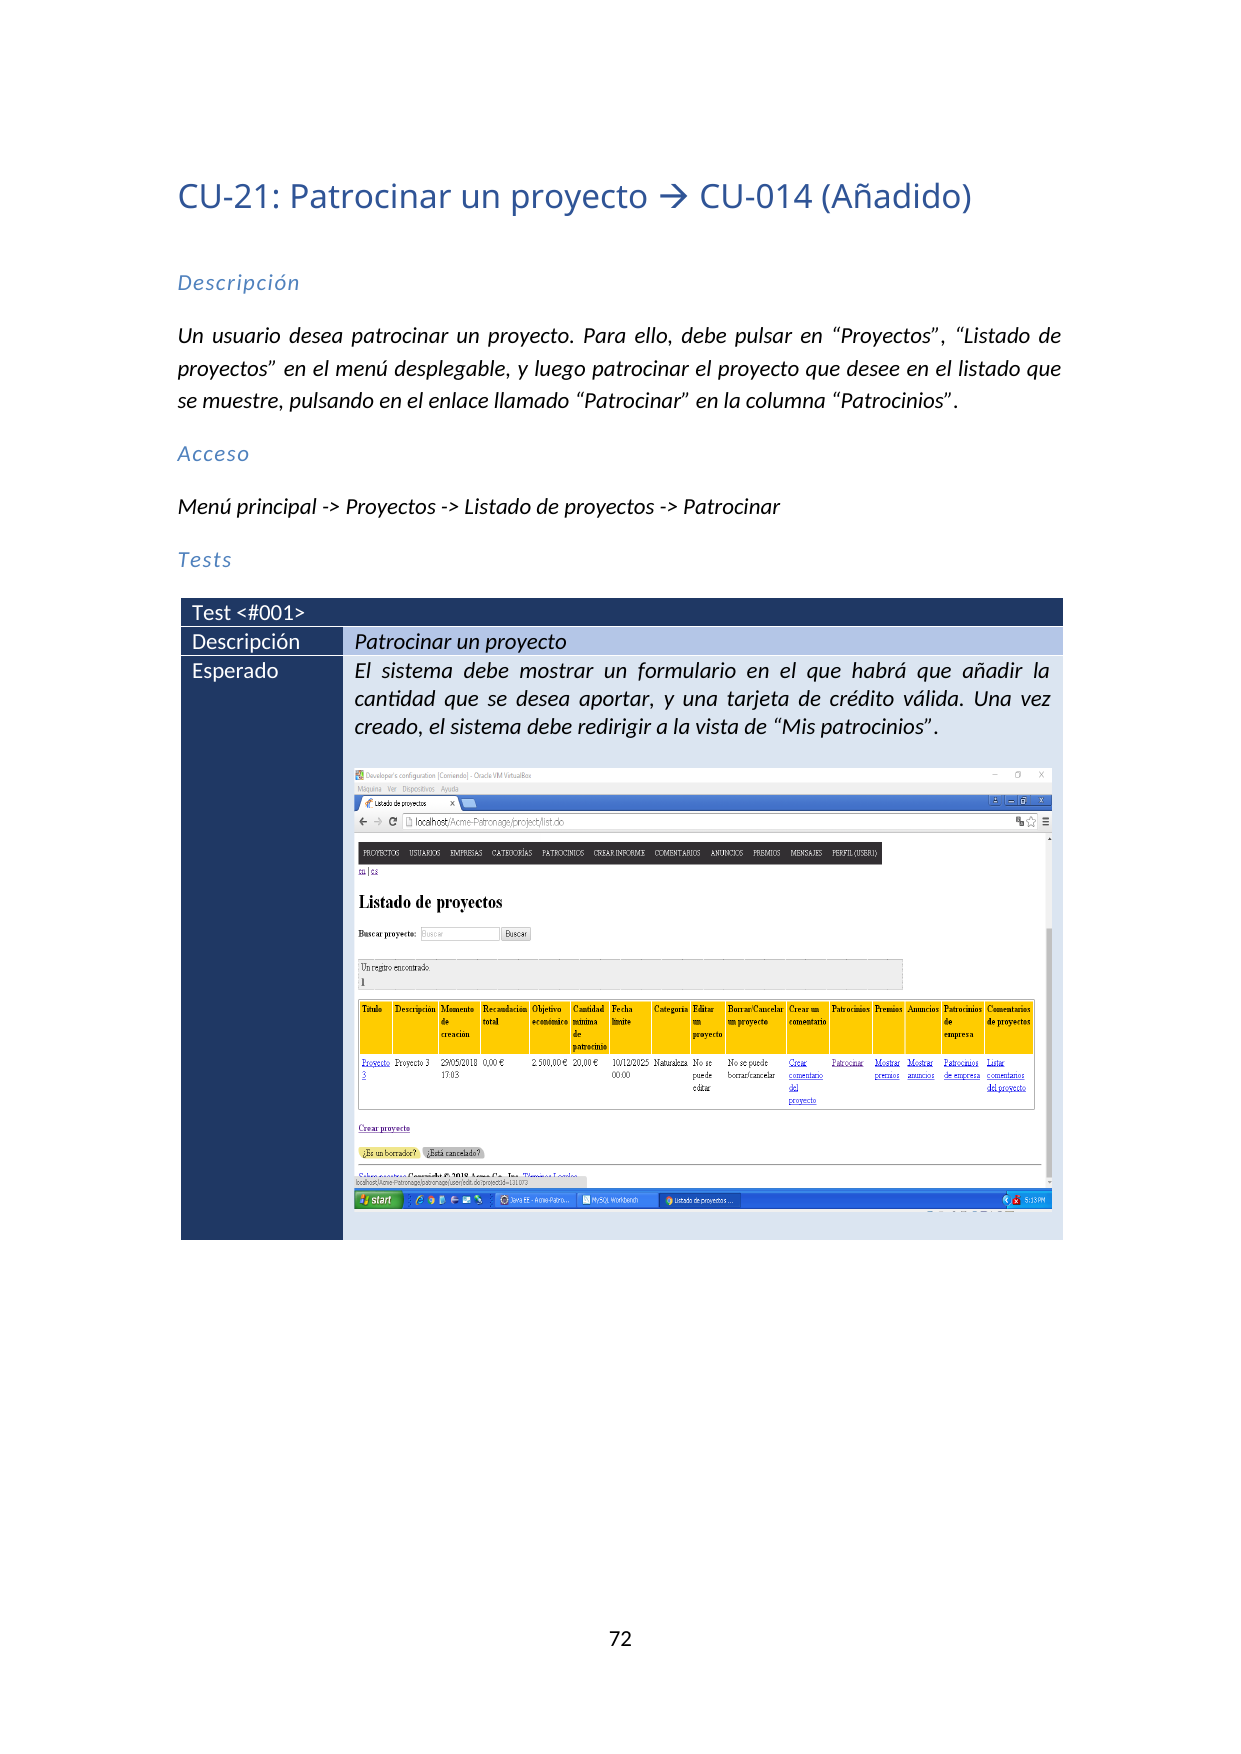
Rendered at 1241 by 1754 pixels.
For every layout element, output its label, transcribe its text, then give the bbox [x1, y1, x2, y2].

text Un usuario desea patrocinar un proyecto. Para ello, debe pulsar en “Proyectos”, “Listado de proyectos” en el menú desplegable, y luego patrocinar el proyecto que desee en el listado que se muestre, pulsando en el enlace llamado “Patrocinar” en la columna “Patrocinios”. [177, 321, 1063, 414]
text Menú principal -> Proyectos -> Listado de proyectos -> Patrocinar [177, 492, 1063, 520]
list Tests [177, 545, 1063, 573]
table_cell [343, 656, 1063, 1240]
picture [354, 768, 1052, 1212]
table_cell Esperado [181, 656, 343, 1240]
table_cell Patrocinar un proyecto [343, 627, 1063, 655]
subtitle CU-21: Patrocinar un proyecto CU-014 (Añadido) [177, 173, 1063, 218]
table_header Test <#001> [181, 598, 1063, 626]
list Acceso [177, 439, 1063, 467]
table_cell Descripción [181, 627, 343, 655]
list Descripción [177, 268, 1063, 296]
